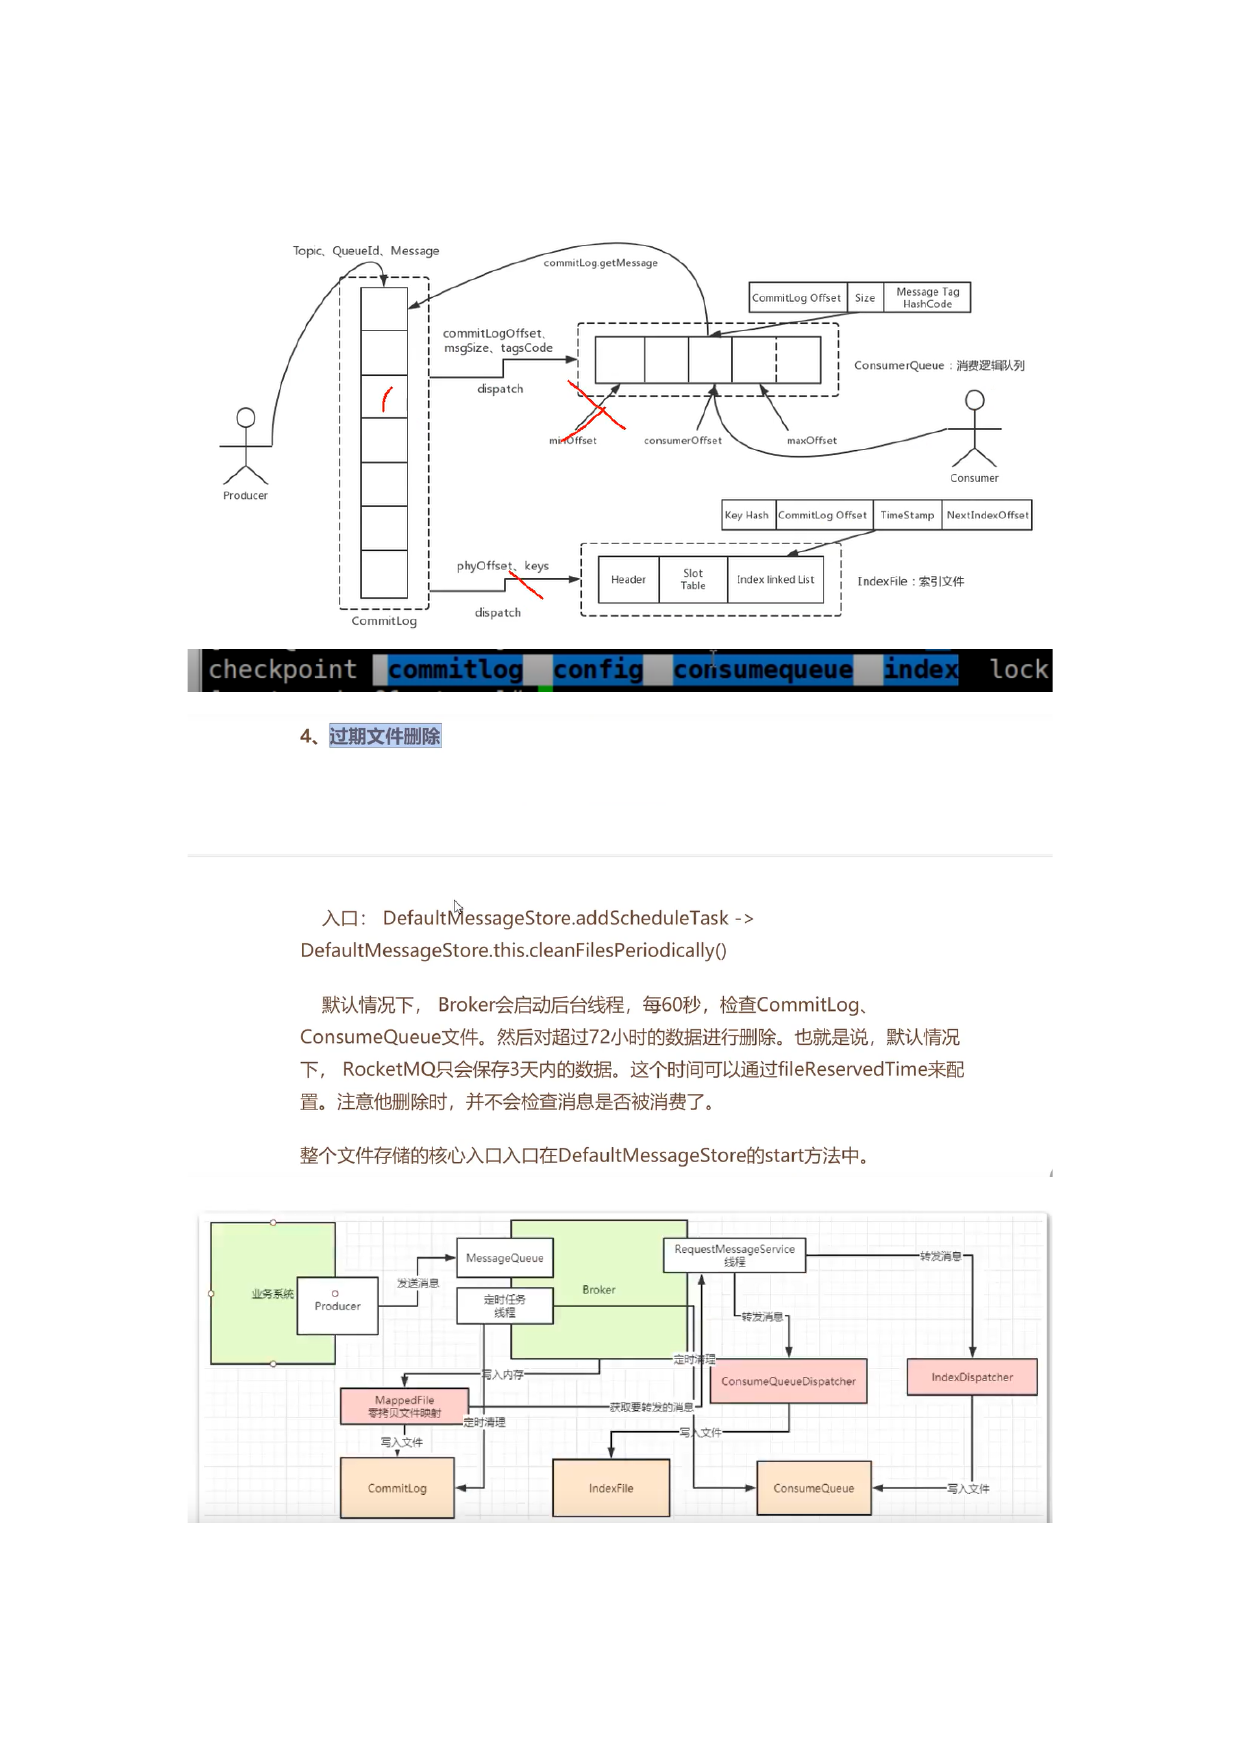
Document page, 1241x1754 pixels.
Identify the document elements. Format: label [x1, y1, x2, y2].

picture [187, 649, 1053, 692]
picture [187, 1202, 1053, 1523]
picture [187, 714, 1053, 1177]
picture [187, 194, 1053, 637]
